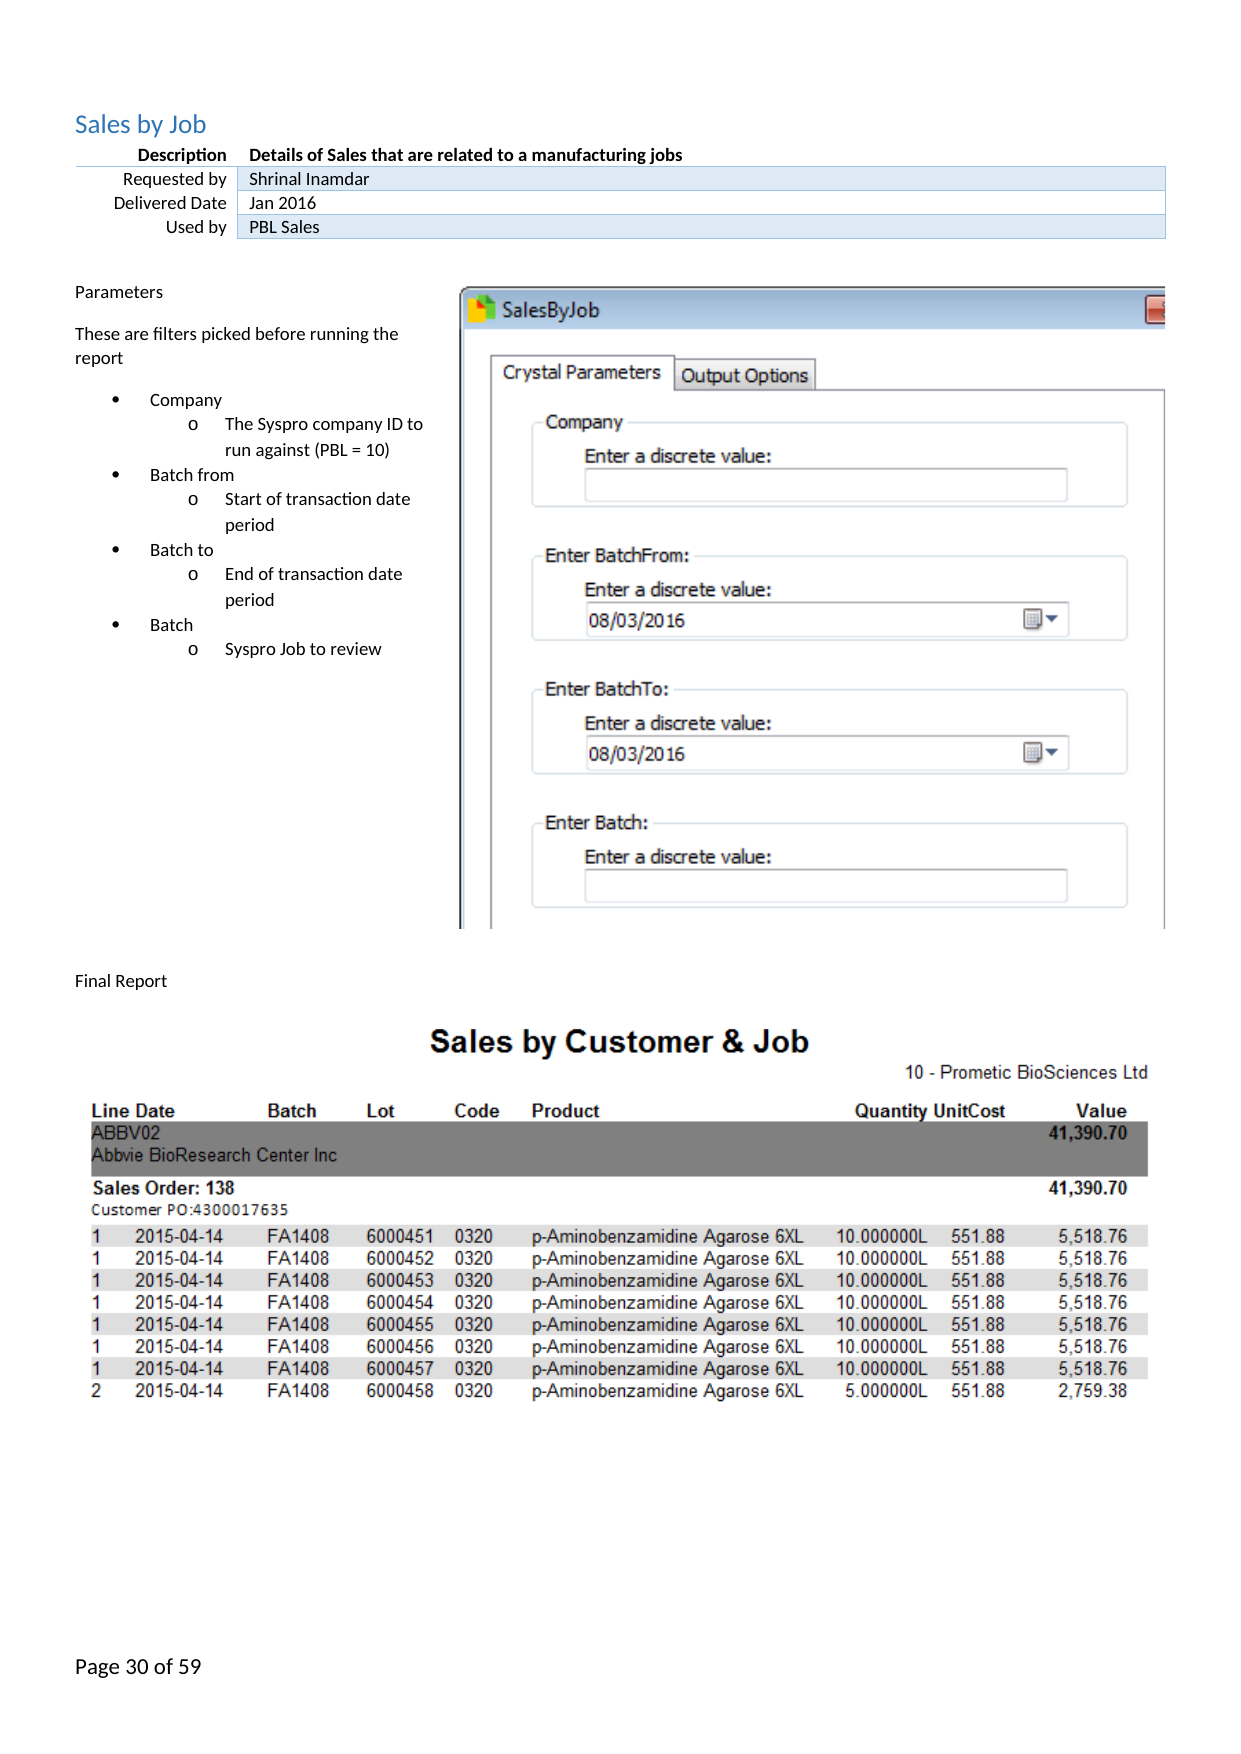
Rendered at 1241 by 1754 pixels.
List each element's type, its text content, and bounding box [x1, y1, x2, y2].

list The Syspro company ID to run against (PBL = 10) [187, 412, 458, 461]
table_header Description [76, 143, 238, 166]
list Batch to [112, 538, 458, 561]
text These are filters picked before running the report [75, 322, 458, 369]
table_cell Requested by [76, 167, 237, 190]
list Start of transaction date period [187, 487, 458, 536]
table_cell Jan 2016 [238, 191, 1165, 214]
subtitle Sales by Job [75, 108, 1165, 141]
picture [75, 1010, 1166, 1451]
list Batch [112, 613, 458, 636]
text Final Report [75, 969, 1165, 992]
table_cell Delivered Date [76, 190, 237, 214]
text Parameters [75, 280, 1165, 303]
table_header Details of Sales that are related to a manufacturing jobs [238, 143, 1165, 166]
list End of transaction date period [187, 562, 458, 611]
table_cell Used by [76, 214, 237, 238]
picture [458, 285, 1166, 929]
list Batch from [112, 463, 458, 486]
list Syspro Job to review [187, 637, 458, 661]
table_cell PBL Sales [238, 215, 1165, 238]
list Company [112, 388, 458, 411]
table_cell Shrinal Inamdar [238, 167, 1165, 190]
